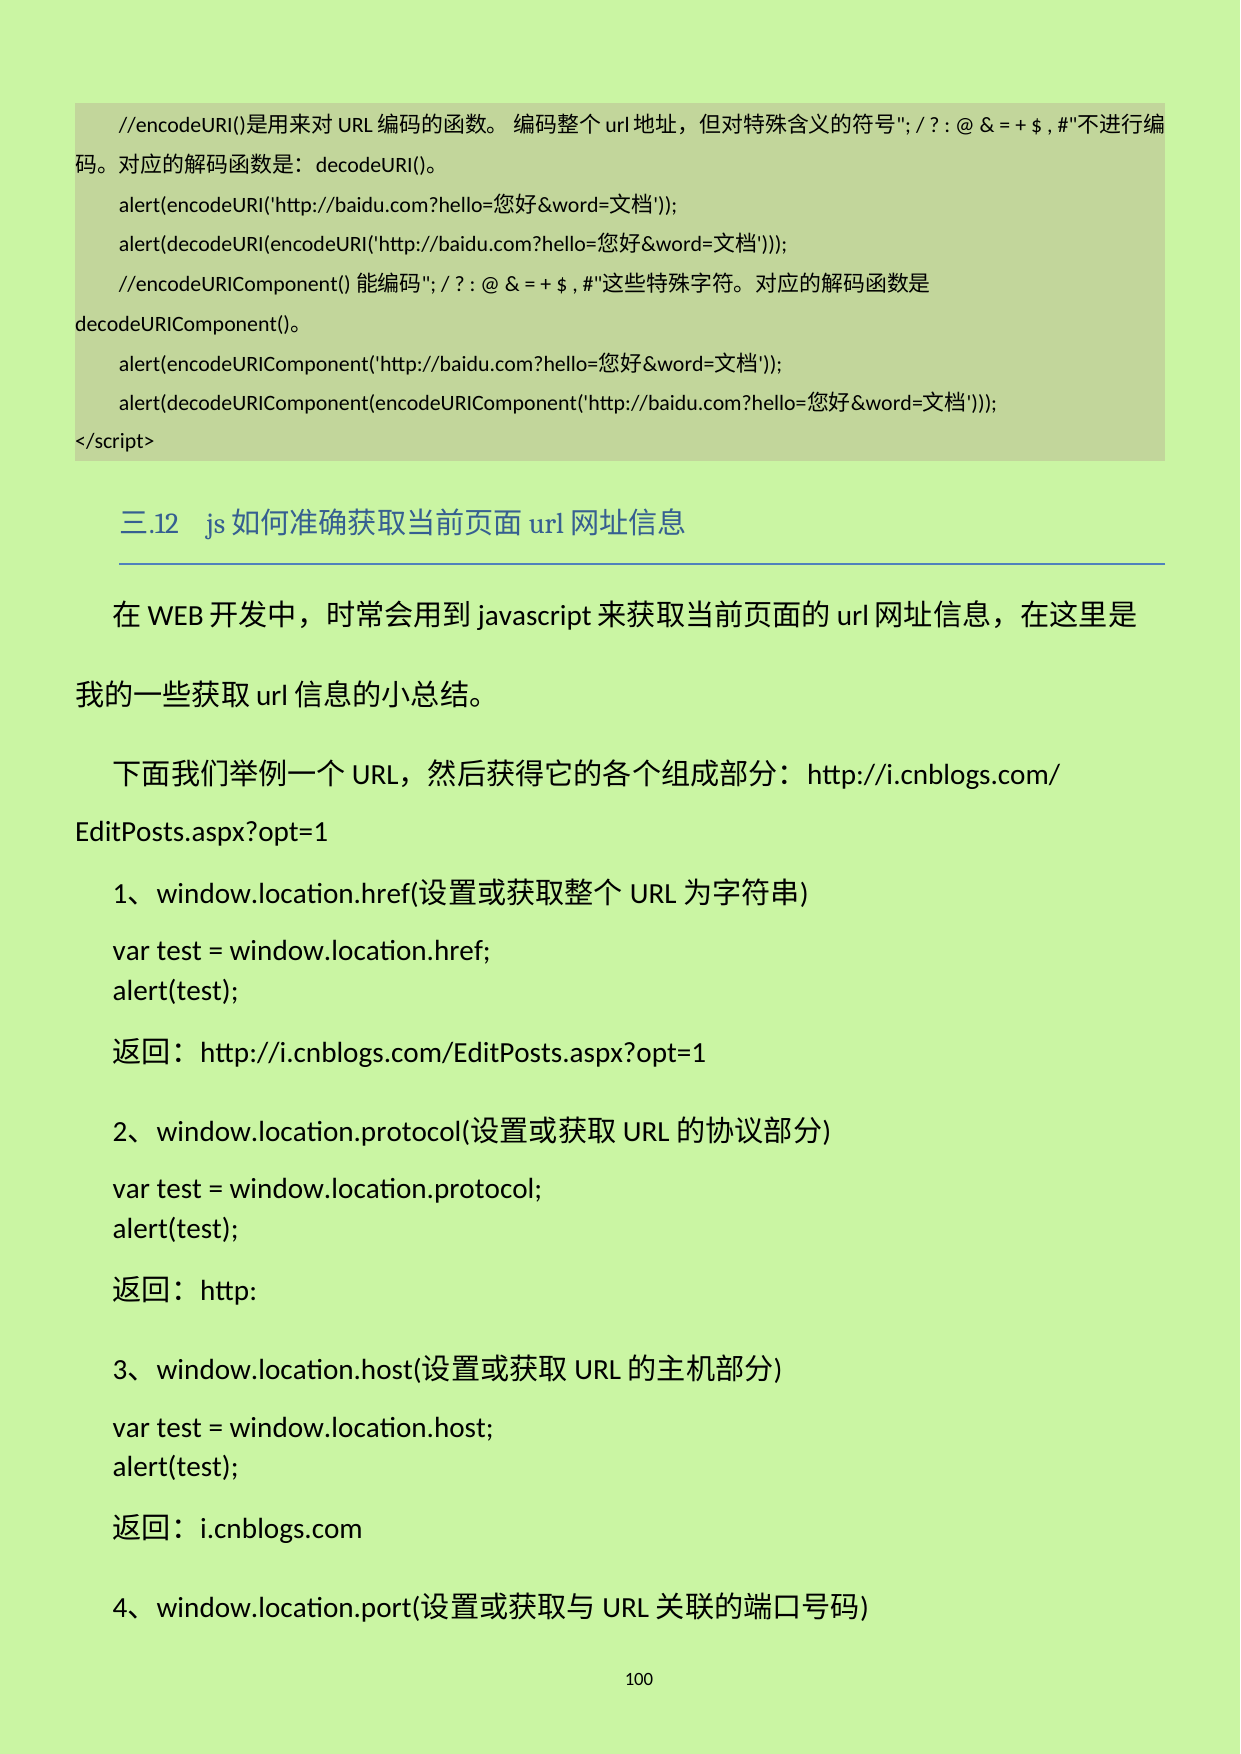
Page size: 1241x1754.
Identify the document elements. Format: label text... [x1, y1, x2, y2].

text alert(test); [75, 970, 1165, 1010]
text //encodeURIComponent() 能编码"; / ? : @ & = + $ , #"这些特殊字符。对应的解码函数是decodeURIComponent()。 [75, 262, 1165, 342]
text </script> [75, 421, 1165, 461]
text alert(decodeURI(encodeURI('http://baidu.com?hello=您好&word=文档'))); [75, 222, 1165, 262]
text var test = window.location.protocol; [75, 1169, 1165, 1208]
text 2、window.location.protocol(设置或获取 URL 的协议部分) [75, 1089, 1165, 1169]
text alert(decodeURIComponent(encodeURIComponent('http://baidu.com?hello=您好&word=文档'))); [75, 381, 1165, 421]
text 4、window.location.port(设置或获取与 URL 关联的端口号码) [75, 1566, 1165, 1645]
text var test = window.location.host; [75, 1407, 1165, 1446]
text var test = window.location.href; [75, 931, 1165, 970]
text 下面我们举例一个URL，然后获得它的各个组成部分：http://i.cnblogs.com/EditPosts.aspx?opt=1 [75, 732, 1165, 851]
text alert(test); [75, 1446, 1165, 1486]
text //encodeURI()是用来对URL编码的函数。 编码整个url地址，但对特殊含义的符号"; / ? : @ & = + $ , #"不进行编码。对应的解码函数是：decodeURI()。 [75, 103, 1165, 183]
text 返回：http: [75, 1248, 1165, 1327]
subtitle js如何准确获取当前页面url网址信息 [119, 481, 1165, 563]
text alert(test); [75, 1208, 1165, 1248]
text 3、window.location.host(设置或获取 URL 的主机部分) [75, 1327, 1165, 1407]
text 返回：http://i.cnblogs.com/EditPosts.aspx?opt=1 [75, 1010, 1165, 1089]
text 在WEB开发中，时常会用到javascript来获取当前页面的url网址信息，在这里是我的一些获取url信息的小总结。 [75, 573, 1165, 732]
text alert(encodeURIComponent('http://baidu.com?hello=您好&word=文档')); [75, 342, 1165, 381]
text 1、window.location.href(设置或获取整个 URL 为字符串) [75, 851, 1165, 931]
text 返回：i.cnblogs.com [75, 1486, 1165, 1566]
text alert(encodeURI('http://baidu.com?hello=您好&word=文档')); [75, 183, 1165, 222]
